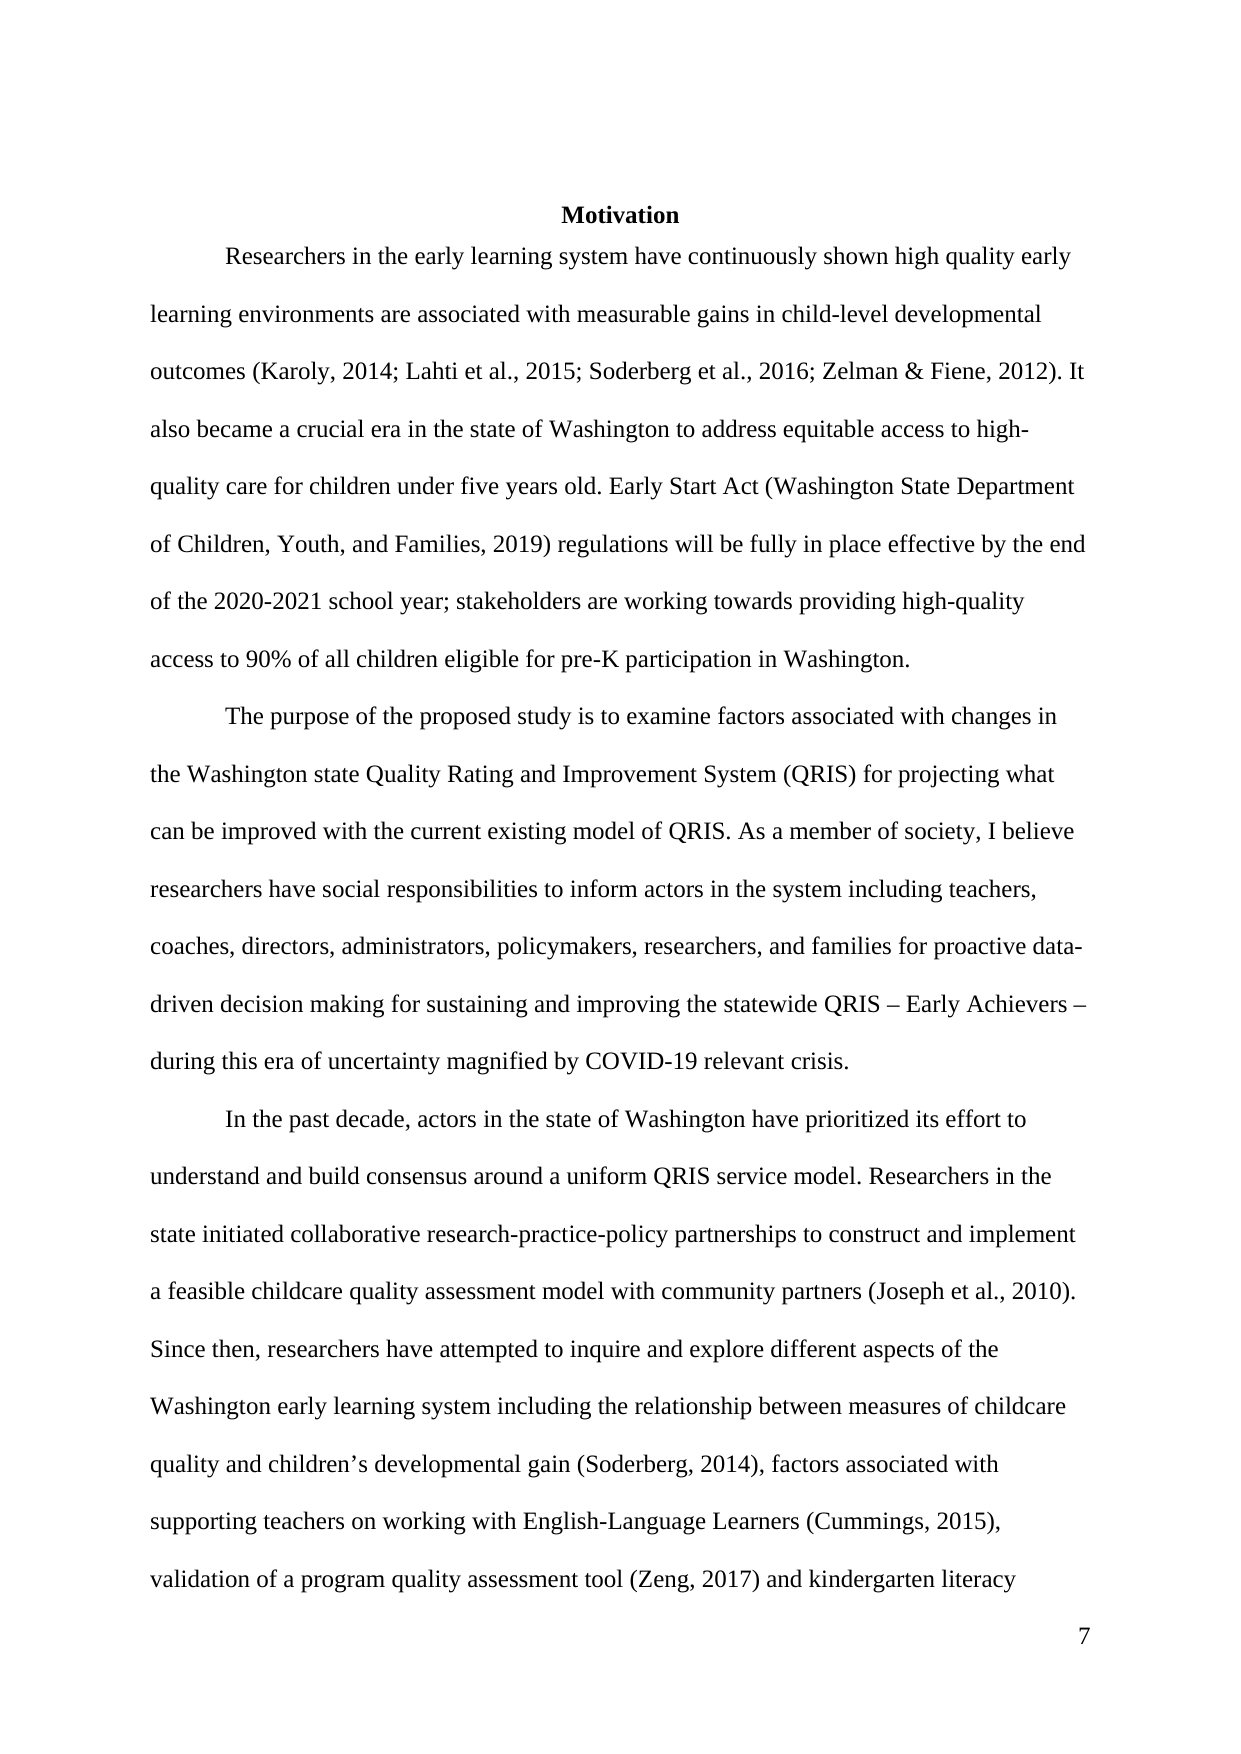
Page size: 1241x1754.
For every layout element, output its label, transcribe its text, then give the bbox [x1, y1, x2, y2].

text The purpose of the proposed study is to examine factors associated with changes in the Washington state Quality Rating and Improvement System (QRIS) for projecting what can be improved with the current existing model of QRIS. As a member of society, I believe researchers have social responsibilities to inform actors in the system including teachers, coaches, directors, administrators, policymakers, researchers, and families for proactive data-driven decision making for sustaining and improving the statewide QRIS – Early Achievers – during this era of uncertainty magnified by COVID-19 relevant crisis. [150, 701, 1090, 1075]
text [150, 1104, 1090, 1592]
subtitle Motivation [150, 200, 1090, 229]
text Researchers in the early learning system have continuously shown high quality early learning environments are associated with measurable gains in child-level developmental outcomes (Karoly, 2014; Lahti et al., 2015; Soderberg et al., 2016; Zelman & Fiene, 2012). It also became a crucial era in the state of Washington to address equitable access to high-quality care for children under five years old. Early Start Act (Washington State Department of Children, Youth, and Families, 2019) regulations will be fully in place effective by the end of the 2020-2021 school year; stakeholders are working towards providing high-quality access to 90% of all children eligible for pre-K participation in Washington. [150, 241, 1090, 672]
